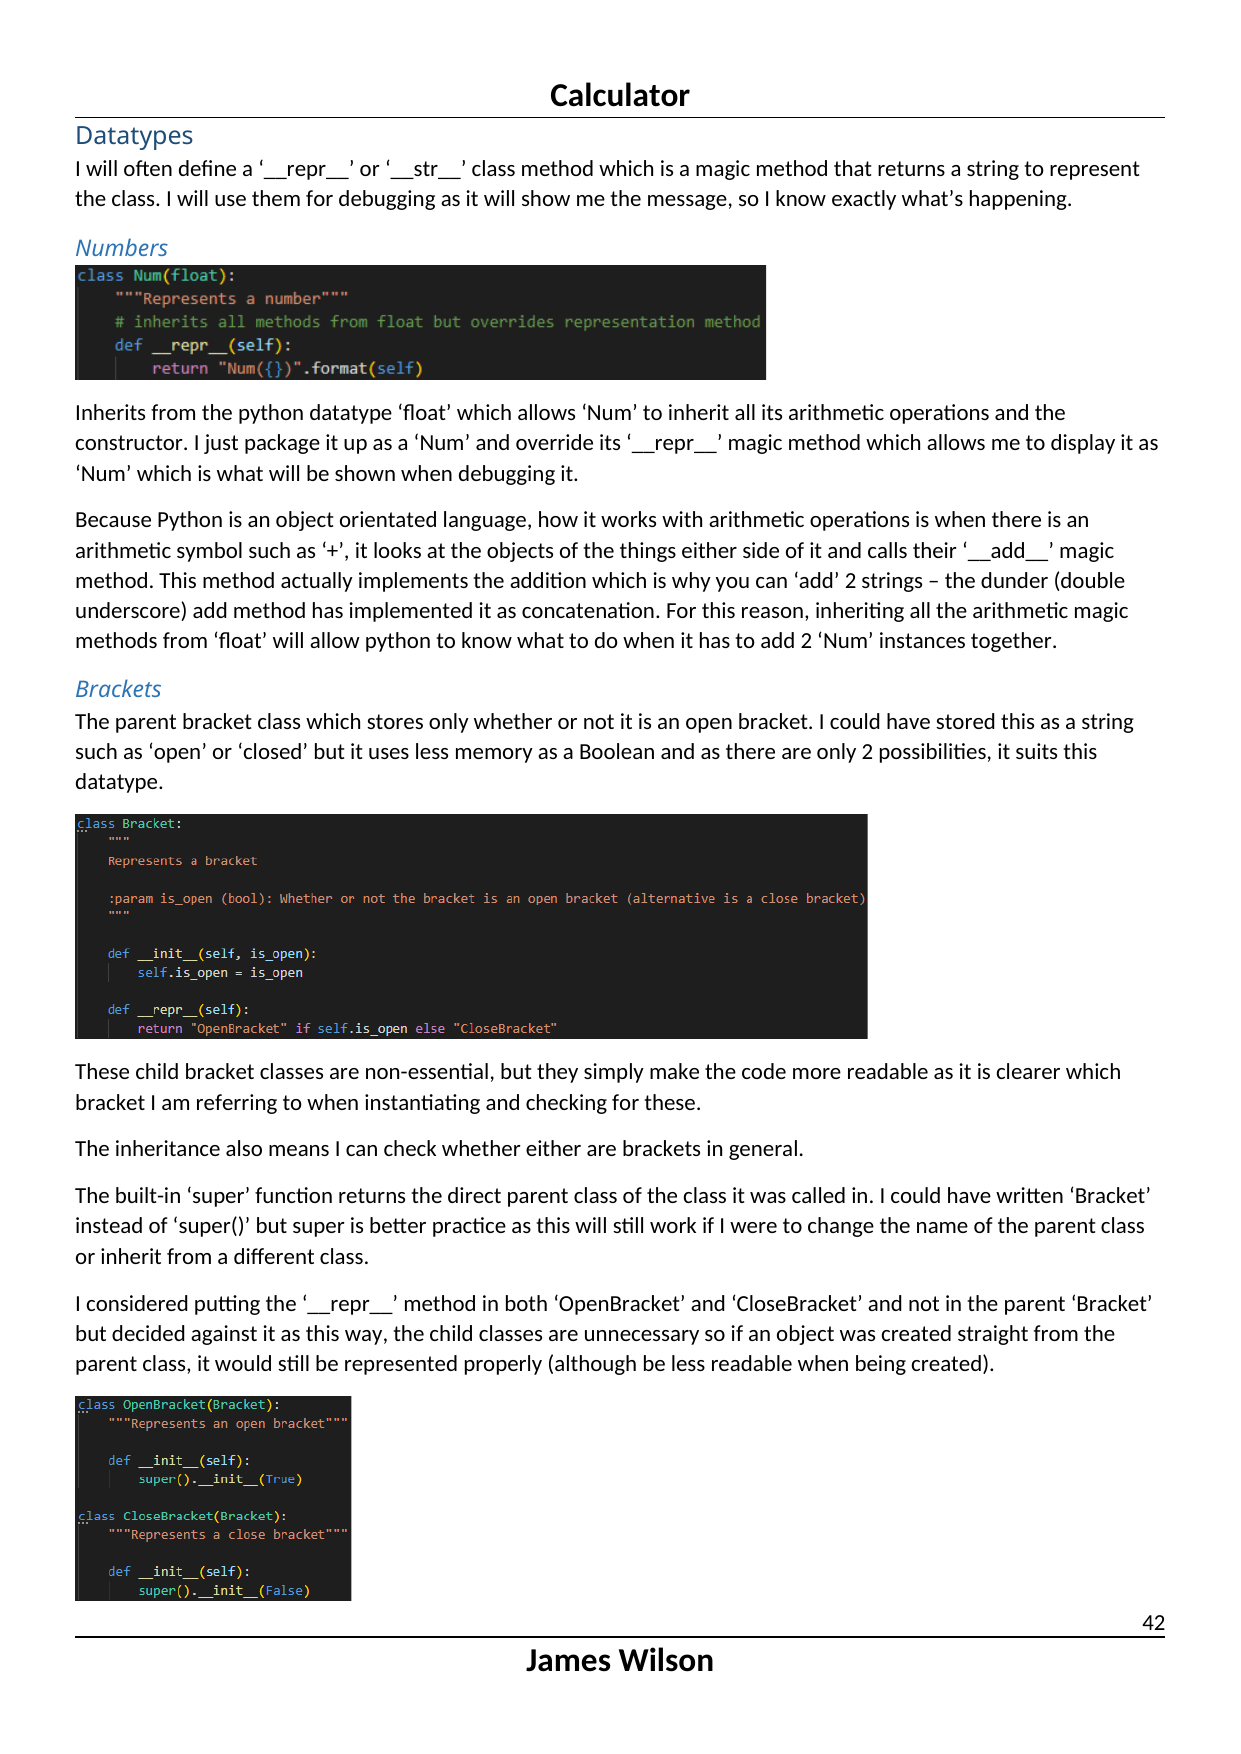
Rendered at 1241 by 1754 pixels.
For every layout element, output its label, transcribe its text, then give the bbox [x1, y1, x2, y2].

text The parent bracket class which stores only whether or not it is an open bracket. I could have stored this as a string such as ‘open’ or ‘closed’ but it uses less memory as a Boolean and as there are only 2 possibilities, it suits this datatype. [75, 707, 1165, 795]
text I will often define a ‘__repr__’ or ‘__str__’ class method which is a magic method that returns a string to represent the class. I will use them for debugging as it will show me the message, so I know exactly what’s happening. [75, 154, 1165, 213]
text These child bracket classes are non-essential, but they simply make the code more readable as it is clearer which bracket I am referring to when instantiating and checking for these. [75, 1057, 1165, 1116]
picture [75, 814, 868, 1039]
subtitle Datatypes [75, 118, 1165, 152]
subtitle Numbers [75, 231, 1165, 263]
text Inherits from the python datatype ‘float’ which allows ‘Num’ to inherit all its arithmetic operations and the constructor. I just package it up as a ‘Num’ and override its ‘__repr__’ magic method which allows me to display it as ‘Num’ which is what will be shown when debugging it. [75, 398, 1165, 487]
text The built-in ‘super’ function returns the direct parent class of the class it was called in. I could have written ‘Bracket’ instead of ‘super()’ but super is better practice as this will still work if I were to change the name of the parent class or inherit from a different class. [75, 1181, 1165, 1270]
text Because Python is an object orientated language, how it works with arithmetic operations is when there is an arithmetic symbol such as ‘+’, it looks at the objects of the things either side of it and calls their ‘__add__’ magic method. This method actually implements the addition which is why you can ‘add’ 2 strings – the dunder (double underscore) add method has implemented it as concatenation. For this reason, inheriting all the arithmetic magic methods from ‘float’ will allow python to know what to do when it has to add 2 ‘Num’ instances together. [75, 506, 1165, 654]
text I considered putting the ‘__repr__’ method in both ‘OpenBracket’ and ‘CloseBracket’ and not in the parent ‘Bracket’ but decided against it as this way, the child classes are unnecessary so if an object was created straight from the parent class, it would still be represented properly (although be less readable when being created). [75, 1289, 1165, 1377]
picture [75, 1396, 352, 1601]
picture [75, 265, 767, 380]
subtitle Brackets [75, 673, 1165, 704]
text The inheritance also means I can check whether either are brackets in general. [75, 1134, 1165, 1162]
